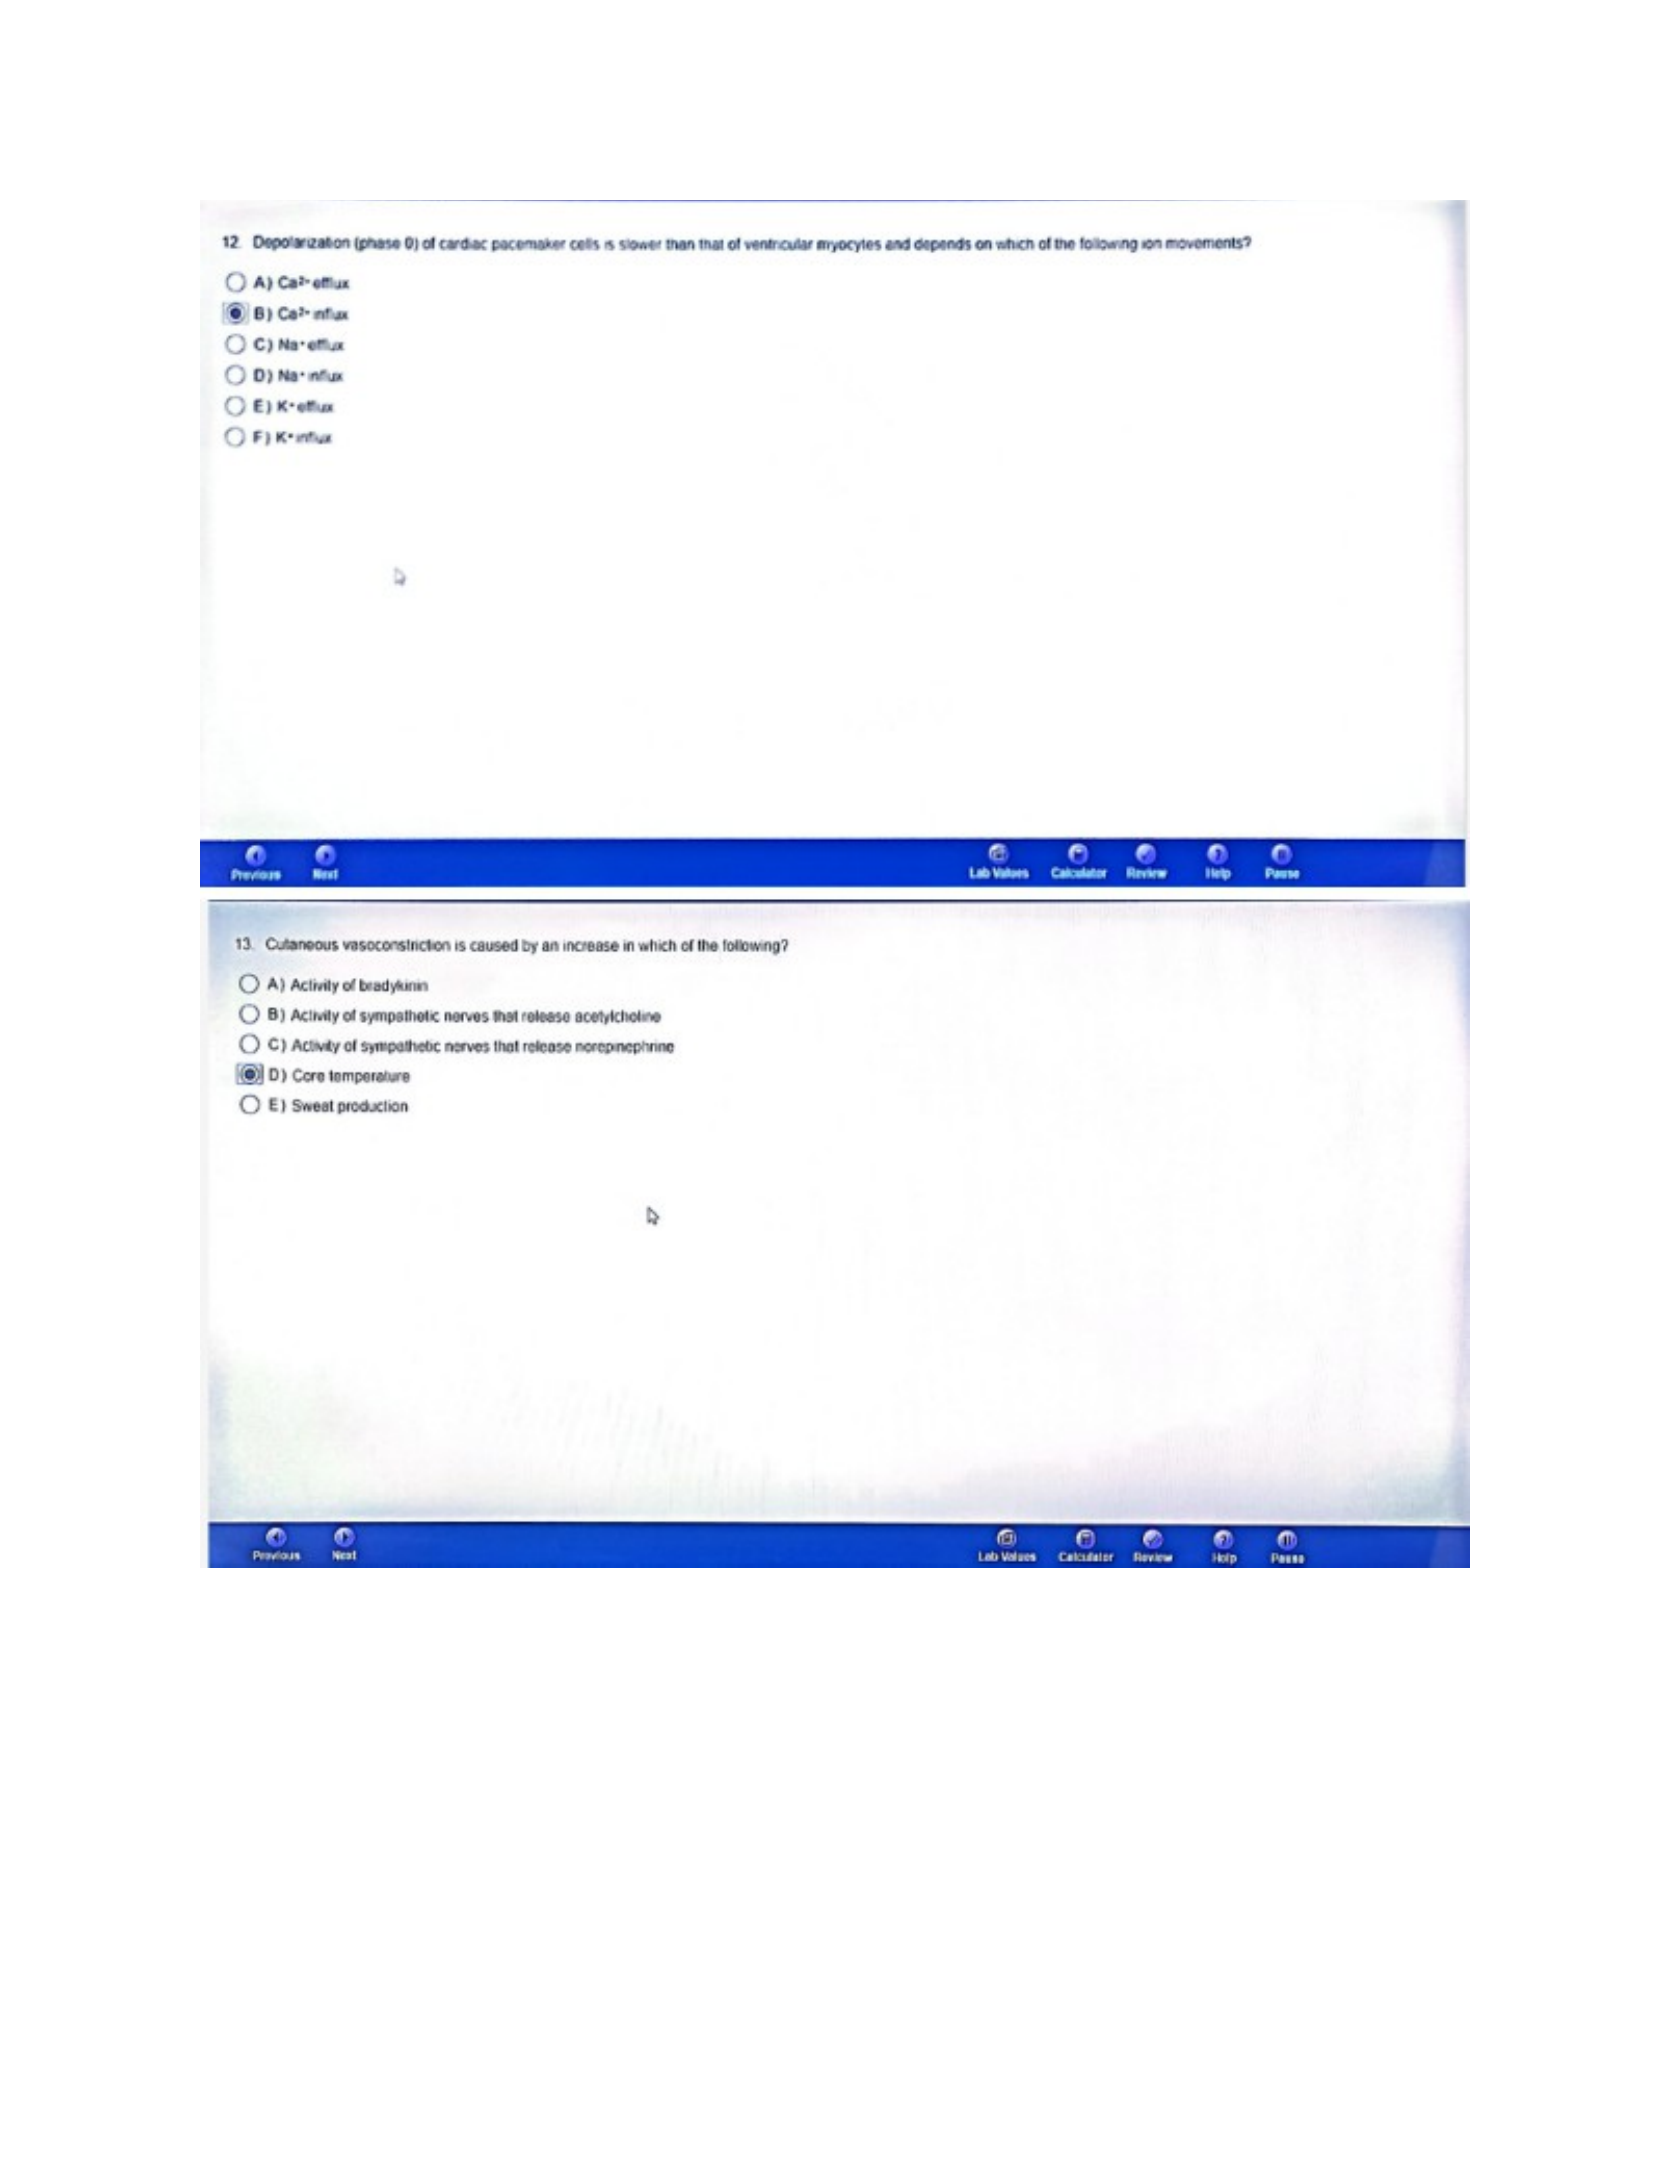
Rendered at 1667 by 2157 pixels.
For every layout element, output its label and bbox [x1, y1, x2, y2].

picture [200, 200, 1470, 1568]
